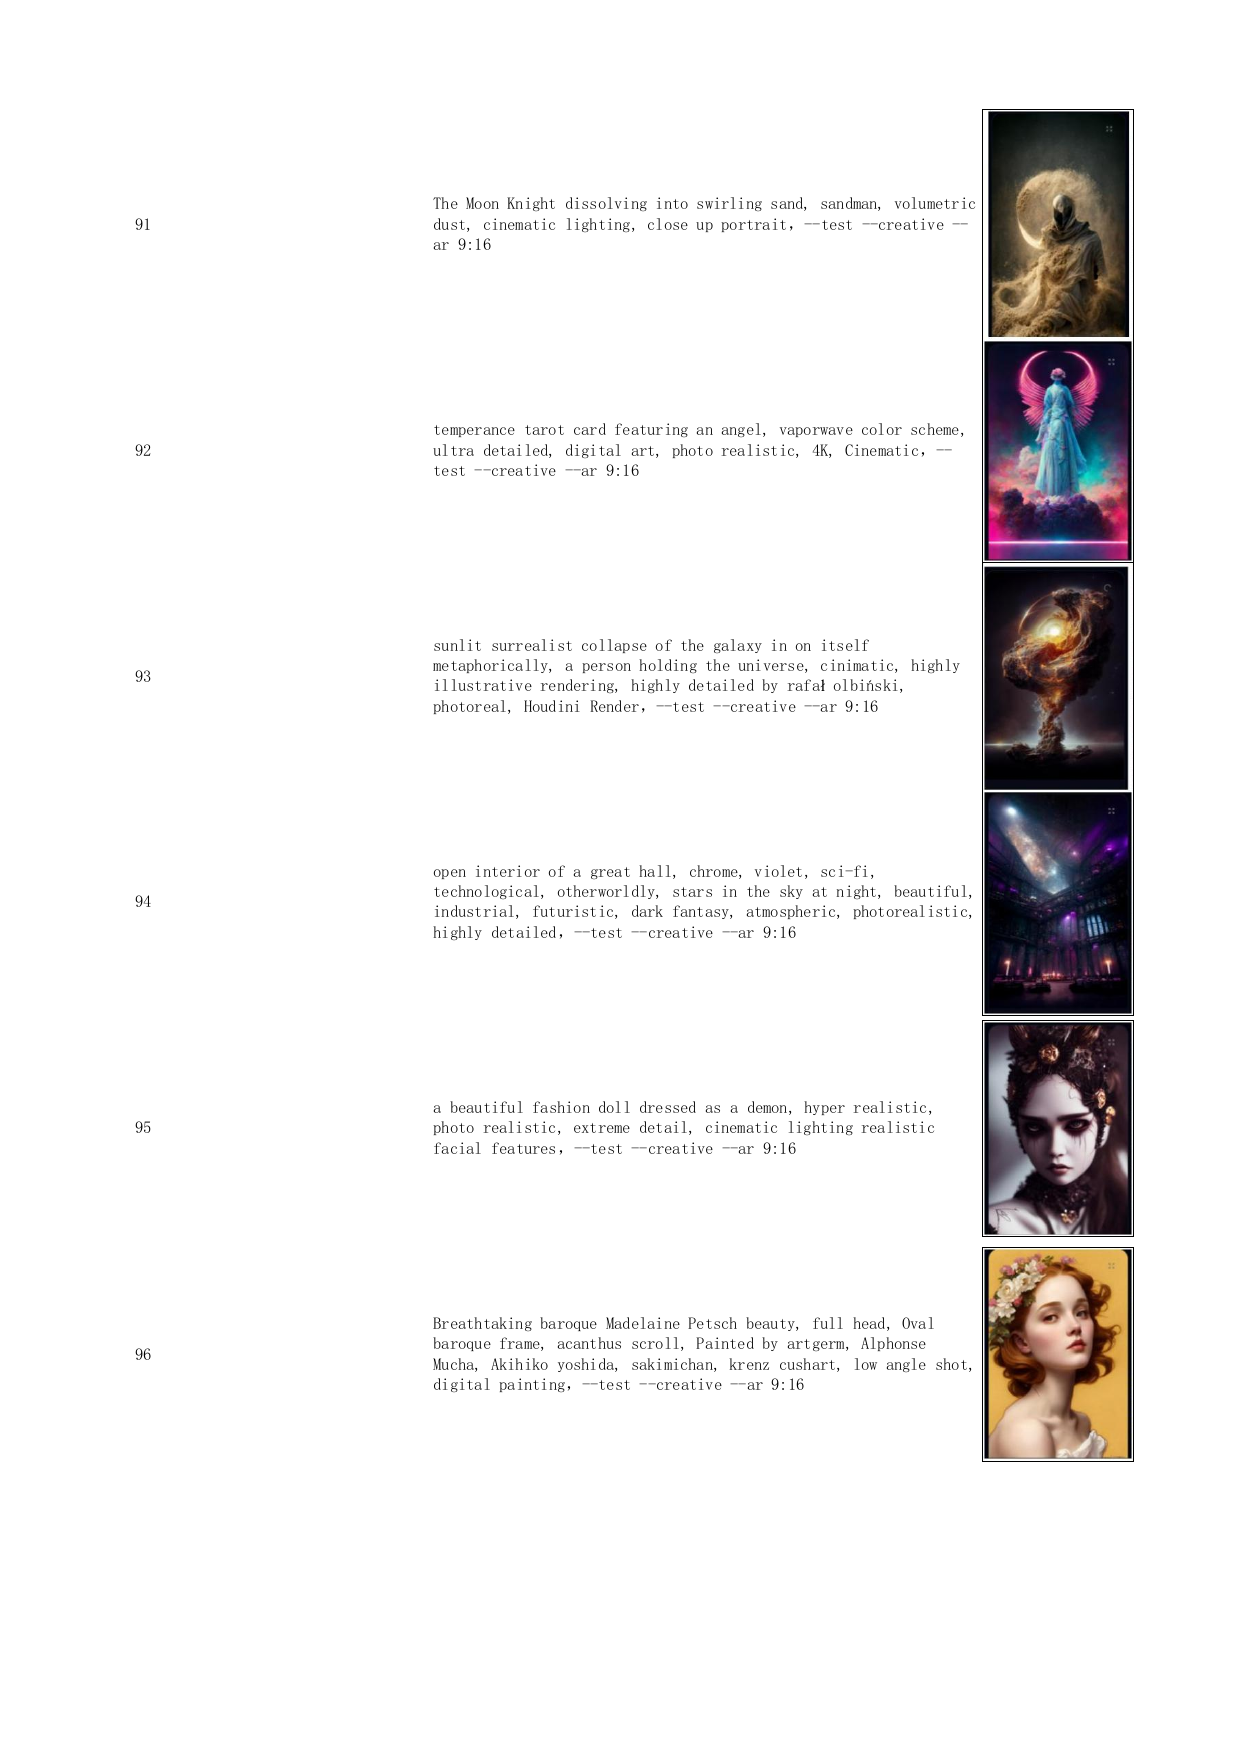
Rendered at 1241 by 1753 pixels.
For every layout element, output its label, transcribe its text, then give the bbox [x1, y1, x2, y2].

list 95 [135, 1121, 176, 1137]
picture [983, 1021, 1133, 1236]
list ar 9:16 [433, 237, 1003, 253]
list metaphorically, a person holding the universe, cinimatic, highly [433, 658, 987, 675]
list digital painting，--test --creative --ar 9:16 [433, 1377, 1003, 1394]
list test --creative --ar 9:16 [433, 463, 995, 479]
list industrial, futuristic, dark fantasy, atmospheric, photorealistic, [433, 905, 1003, 921]
list facial features，--test --creative --ar 9:16 [433, 1141, 962, 1157]
list open interior of a great hall, chrome, violet, sci-fi, [433, 864, 1003, 881]
list 92 [135, 443, 176, 459]
list 96 [135, 1347, 176, 1363]
list Mucha, Akihiko yoshida, sakimichan, krenz cushart, low angle shot, [433, 1357, 1003, 1373]
list illustrative rendering, highly detailed by rafał olbiński, [433, 677, 987, 695]
list dust, cinematic lighting, close up portrait，--test --creative -- [433, 217, 1003, 233]
list technological, otherworldly, stars in the sky at night, beautiful, [433, 884, 1003, 901]
list 93 [135, 669, 176, 685]
list Breathtaking baroque Madelaine Petsch beauty, full head, Oval [433, 1316, 1003, 1333]
list temperance tarot card featuring an angel, vaporwave color scheme, [433, 423, 995, 439]
list 94 [135, 895, 176, 911]
list photo realistic, extreme detail, cinematic lighting realistic [433, 1121, 962, 1137]
list photoreal, Houdini Render，--test --creative --ar 9:16 [433, 699, 987, 716]
list highly detailed，--test --creative --ar 9:16 [433, 925, 1003, 942]
picture [983, 110, 1133, 562]
list The Moon Knight dissolving into swirling sand, sandman, volumetric [433, 197, 1003, 213]
list ultra detailed, digital art, photo realistic, 4K, Cinematic，-- [433, 443, 995, 459]
list baroque frame, acanthus scroll, Painted by artgerm, Alphonse [433, 1337, 1003, 1353]
picture [983, 563, 1133, 1015]
picture [983, 1248, 1133, 1461]
list 91 [135, 217, 176, 233]
list a beautiful fashion doll dressed as a demon, hyper realistic, [433, 1101, 962, 1117]
list sunlit surrealist collapse of the galaxy in on itself [433, 638, 987, 654]
